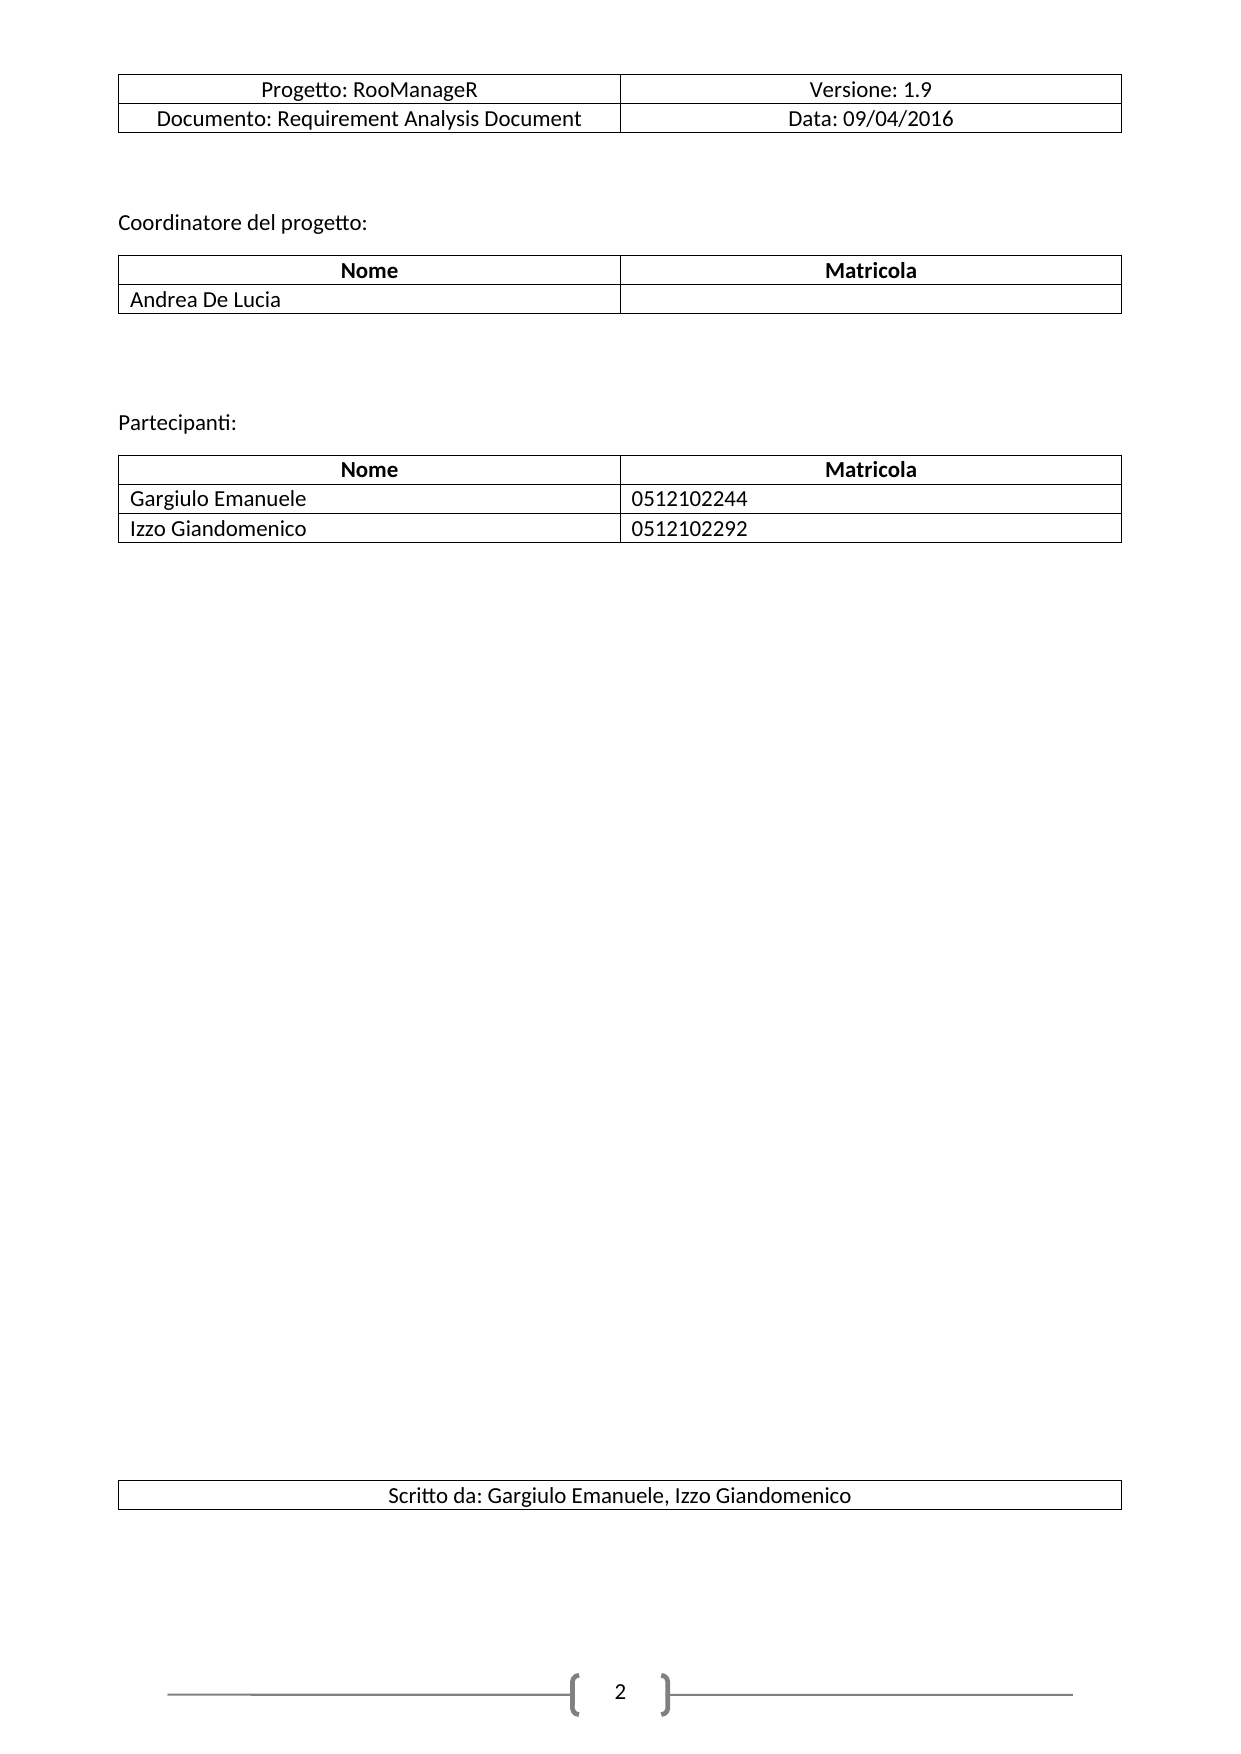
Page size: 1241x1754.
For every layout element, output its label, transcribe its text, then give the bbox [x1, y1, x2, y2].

text Coordinatore del progetto: [118, 208, 1122, 236]
table_cell [621, 285, 1121, 313]
table_header Nome [119, 456, 620, 483]
table_cell 0512102292 [621, 514, 1121, 542]
table_header Matricola [621, 456, 1121, 483]
table_header Matricola [621, 256, 1121, 284]
table_cell Andrea De Lucia [119, 285, 620, 313]
table_cell Gargiulo Emanuele [119, 485, 620, 513]
table_header Scritto da: Gargiulo Emanuele, Izzo Giandomenico [119, 1481, 1121, 1509]
text Partecipanti: [118, 408, 1122, 436]
table_cell Izzo Giandomenico [119, 514, 620, 542]
table_header Nome [119, 256, 620, 284]
table_cell 0512102244 [621, 485, 1121, 513]
